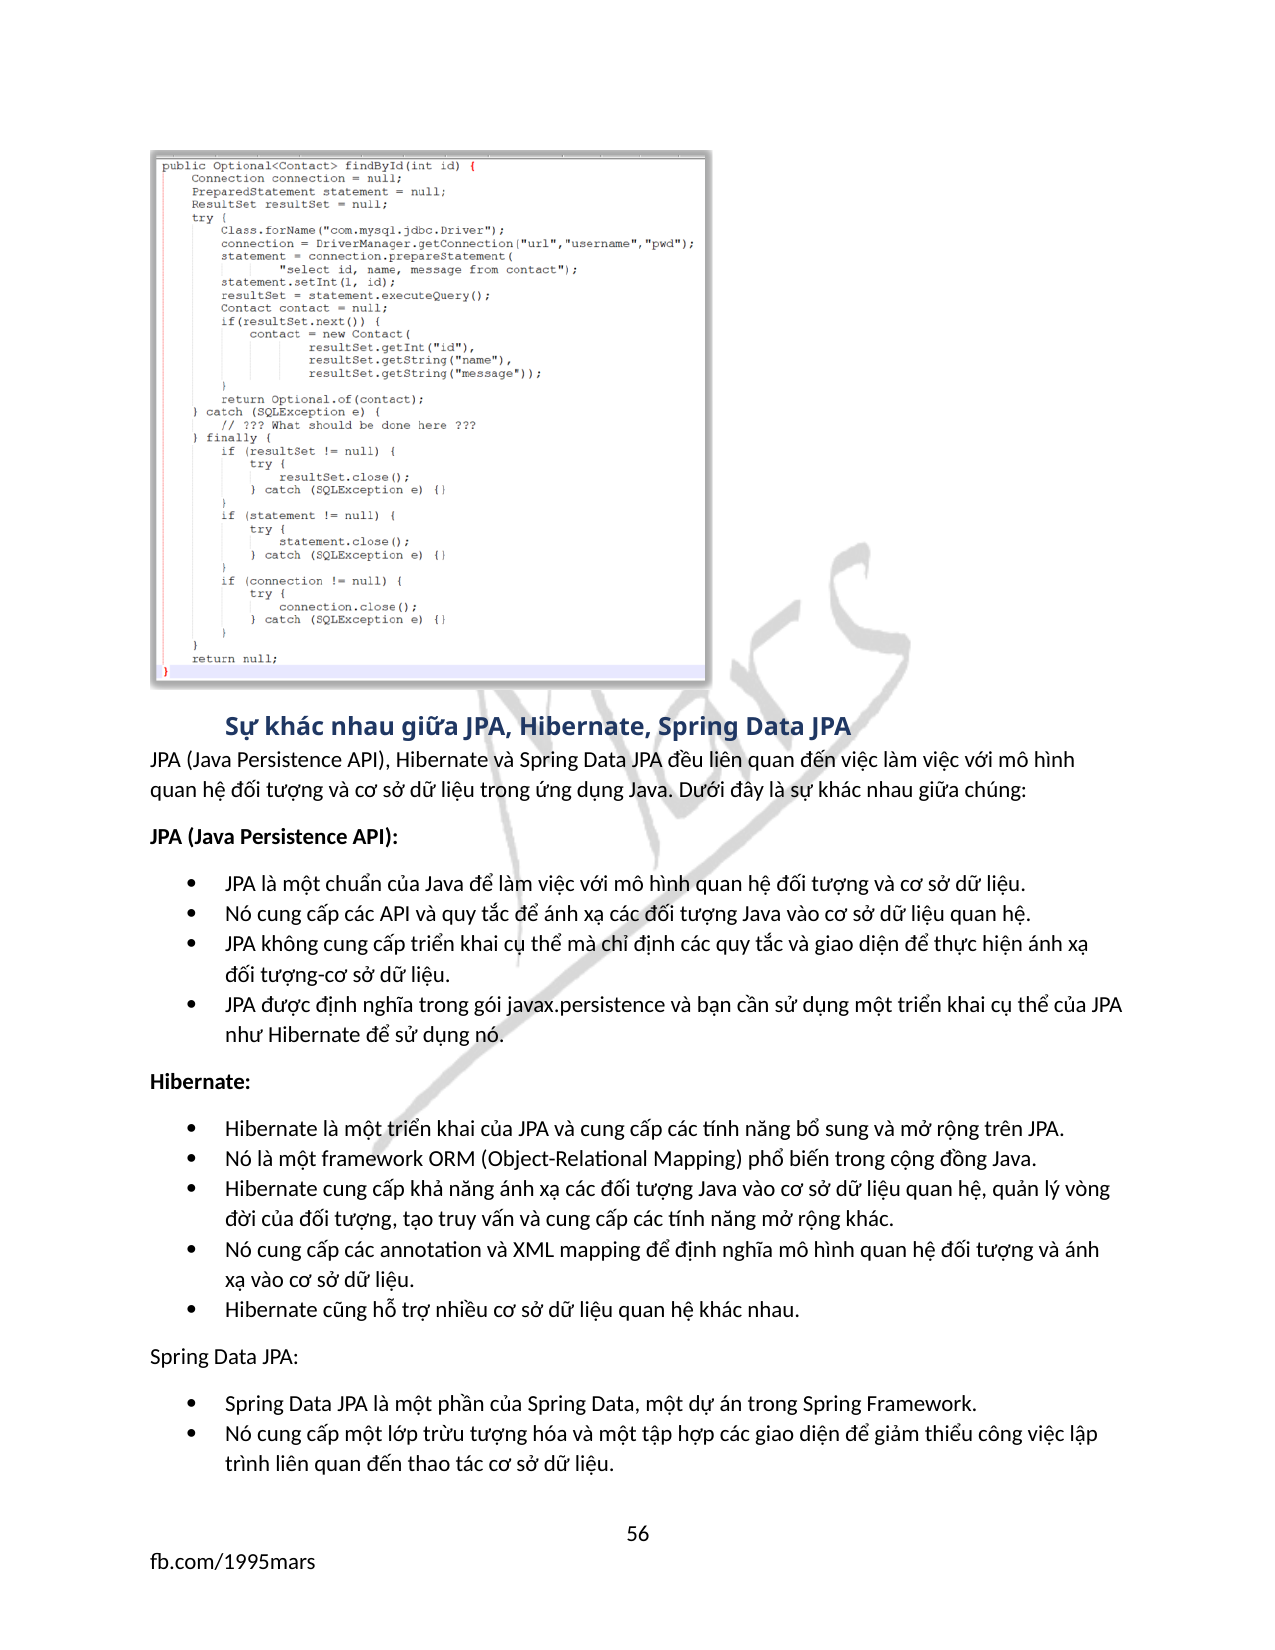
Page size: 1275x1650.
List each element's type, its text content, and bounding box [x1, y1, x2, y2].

list Nó cung cấp một lớp trừu tượng hóa và một tập hợp các giao diện để giảm thiểu công việc lập trình liên quan đến thao tác cơ sở dữ liệu. [187, 1419, 1125, 1477]
list JPA không cung cấp triển khai cụ thể mà chỉ định các quy tắc và giao diện để thực hiện ánh xạ đối tượng-cơ sở dữ liệu. [187, 929, 1125, 988]
list Spring Data JPA là một phần của Spring Data, một dự án trong Spring Framework. [187, 1389, 1125, 1417]
picture [150, 150, 713, 690]
subtitle Sự khác nhau giữa JPA, Hibernate, Spring Data JPA [150, 708, 1125, 742]
list Nó là một framework ORM (Object-Relational Mapping) phổ biến trong cộng đồng Java. [187, 1144, 1125, 1172]
list Hibernate là một triển khai của JPA và cung cấp các tính năng bổ sung và mở rộng trên JPA. [187, 1114, 1125, 1142]
text Hibernate: [150, 1067, 1125, 1095]
text JPA (Java Persistence API), Hibernate và Spring Data JPA đều liên quan đến việc làm việc với mô hình quan hệ đối tượng và cơ sở dữ liệu trong ứng dụng Java. Dưới đây là sự khác nhau giữa chúng: [150, 745, 1125, 803]
list JPA được định nghĩa trong gói javax.persistence và bạn cần sử dụng một triển khai cụ thể của JPA như Hibernate để sử dụng nó. [187, 990, 1125, 1048]
text JPA (Java Persistence API): [150, 822, 1125, 850]
list Nó cung cấp các API và quy tắc để ánh xạ các đối tượng Java vào cơ sở dữ liệu quan hệ. [187, 899, 1125, 927]
list JPA là một chuẩn của Java để làm việc với mô hình quan hệ đối tượng và cơ sở dữ liệu. [187, 869, 1125, 897]
list Nó cung cấp các annotation và XML mapping để định nghĩa mô hình quan hệ đối tượng và ánh xạ vào cơ sở dữ liệu. [187, 1235, 1125, 1293]
list Hibernate cũng hỗ trợ nhiều cơ sở dữ liệu quan hệ khác nhau. [187, 1295, 1125, 1323]
text Spring Data JPA: [150, 1342, 1125, 1370]
list Hibernate cung cấp khả năng ánh xạ các đối tượng Java vào cơ sở dữ liệu quan hệ, quản lý vòng đời của đối tượng, tạo truy vấn và cung cấp các tính năng mở rộng khác. [187, 1174, 1125, 1232]
